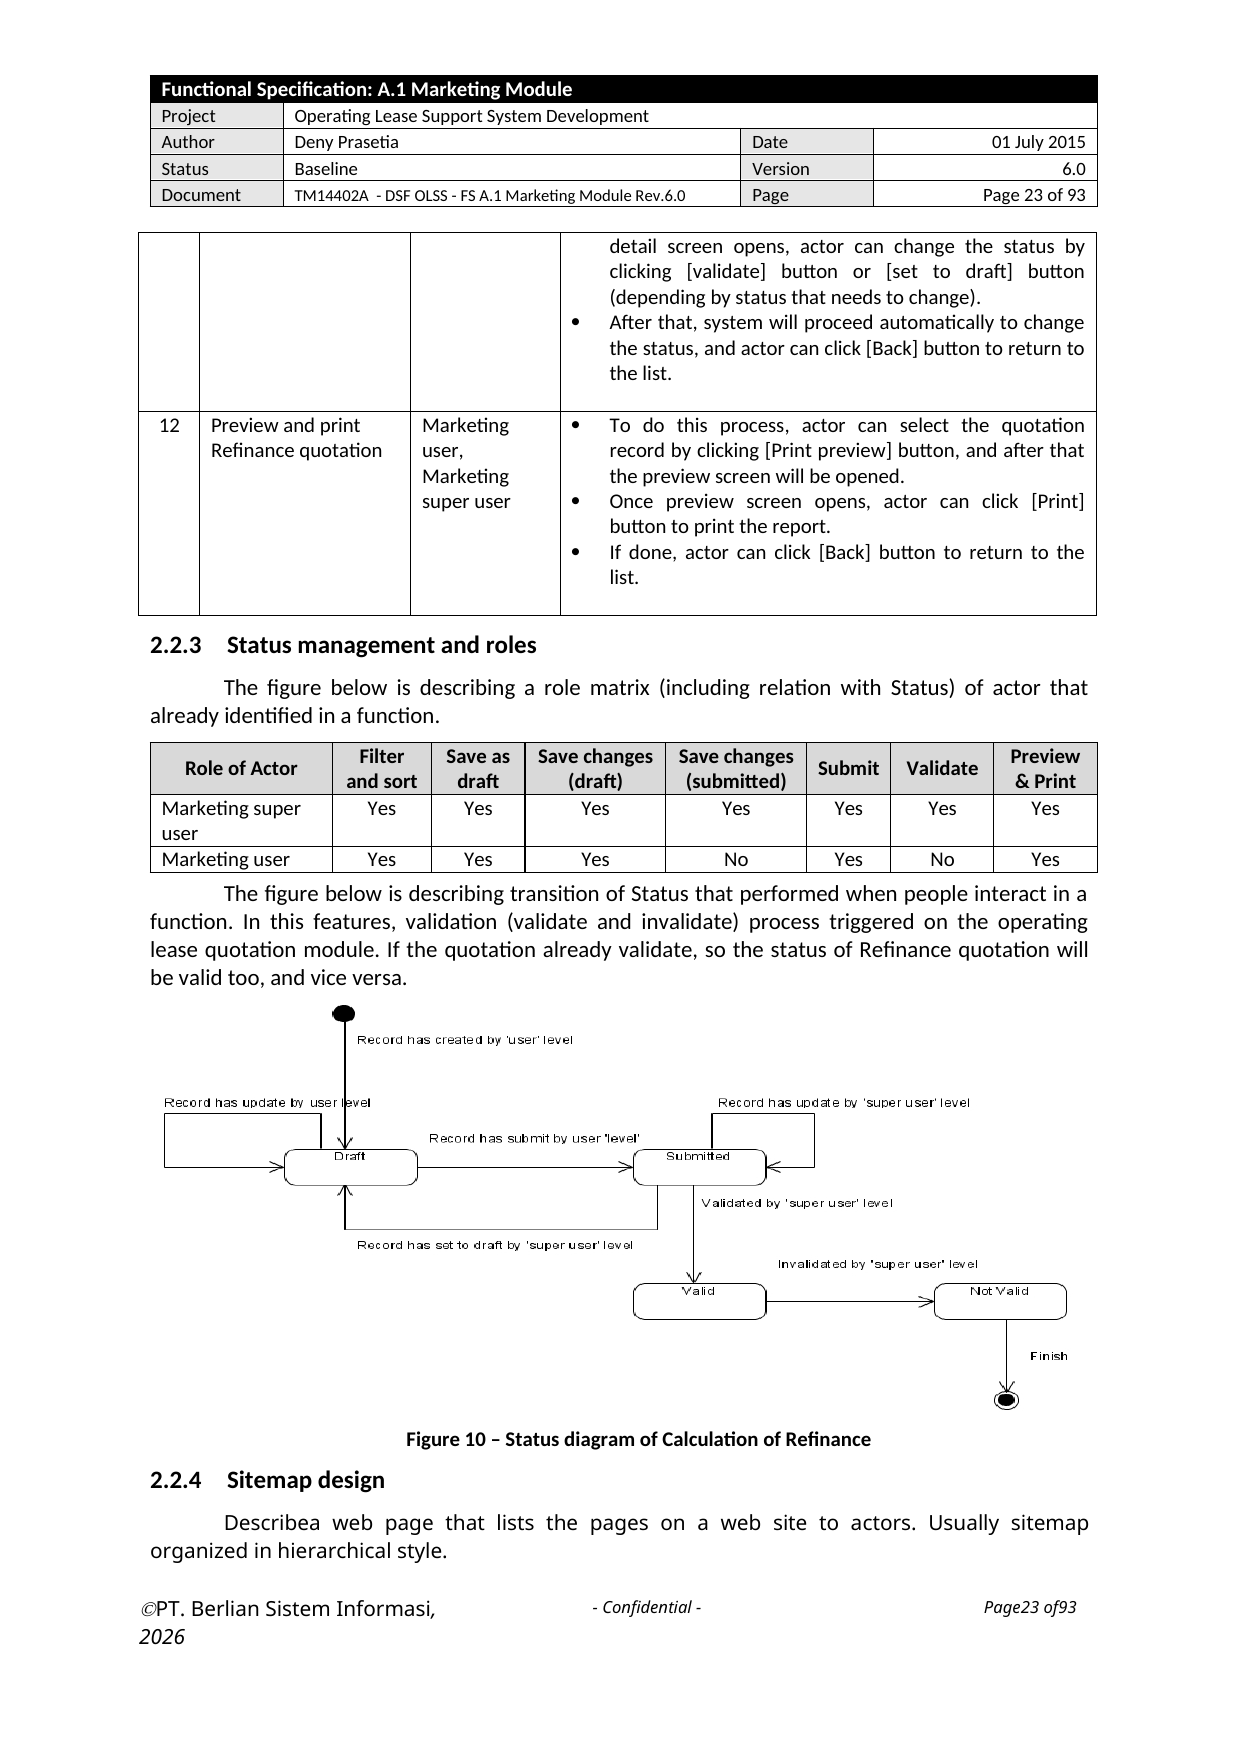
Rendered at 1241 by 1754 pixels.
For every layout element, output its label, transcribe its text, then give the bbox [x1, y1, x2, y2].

table_cell Yes [994, 795, 1097, 846]
table_cell 12 [139, 412, 199, 615]
table_header Role of Actor [151, 743, 332, 794]
table_cell 11 [139, 233, 199, 411]
table_cell Yes [994, 847, 1097, 872]
table_cell Yes [666, 795, 806, 846]
table_header Submit [807, 743, 890, 794]
table_cell Yes [432, 795, 524, 846]
table_header Save as draft [432, 743, 524, 794]
subtitle Sitemap design [150, 1464, 1090, 1494]
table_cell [561, 233, 1096, 411]
table_header Save changes (draft) [526, 743, 665, 794]
table_header Validate [891, 743, 993, 794]
table_cell Yes [807, 847, 890, 872]
table_cell Yes [333, 847, 431, 872]
table_cell Yes [432, 847, 524, 872]
text The figure below is describing a role matrix (including relation with Status) of actor that already identified in a function. [150, 673, 1090, 729]
table_header Filter and sort [333, 743, 431, 794]
subtitle Status management and roles [150, 629, 1090, 659]
table_cell Preview and print Refinance quotation [200, 412, 410, 615]
text Describea web page that lists the pages on a web site to actors. Usually sitemap organized in hierarchical style. [150, 1508, 1090, 1565]
table_cell Marketing user, Marketing super user [411, 412, 560, 615]
text The figure below is describing transition of Status that performed when people interact in a function. In this features, validation (validate and invalidate) process triggered on the operating lease quotation module. If the quotation already validate, so the status of Refinance quotation will be valid too, and vice versa. [150, 879, 1090, 991]
table_cell Yes [807, 795, 890, 846]
table_cell Yes [333, 795, 431, 846]
table_cell Yes [891, 795, 993, 846]
table_cell No [891, 847, 993, 872]
table_cell Marketing super user [151, 795, 332, 846]
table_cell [200, 233, 410, 411]
table_cell To do this process, actor can select the quotation record by clicking [Print preview] button, and after that the preview screen will be opened. Once preview screen opens, actor can click [Print] button to print the report. If done, actor can click [Back] button to return to the list. [561, 412, 1096, 615]
table_cell No [666, 847, 806, 872]
table_header Preview & Print [994, 743, 1097, 794]
text Figure 10 – Status diagram of Calculation of Refinance [187, 1426, 1090, 1451]
table_cell Yes [526, 795, 665, 846]
table_cell Marketing user [151, 847, 332, 872]
table_header Save changes (submitted) [666, 743, 806, 794]
table_cell Yes [526, 847, 665, 872]
picture [150, 1003, 1086, 1412]
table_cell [411, 233, 560, 411]
